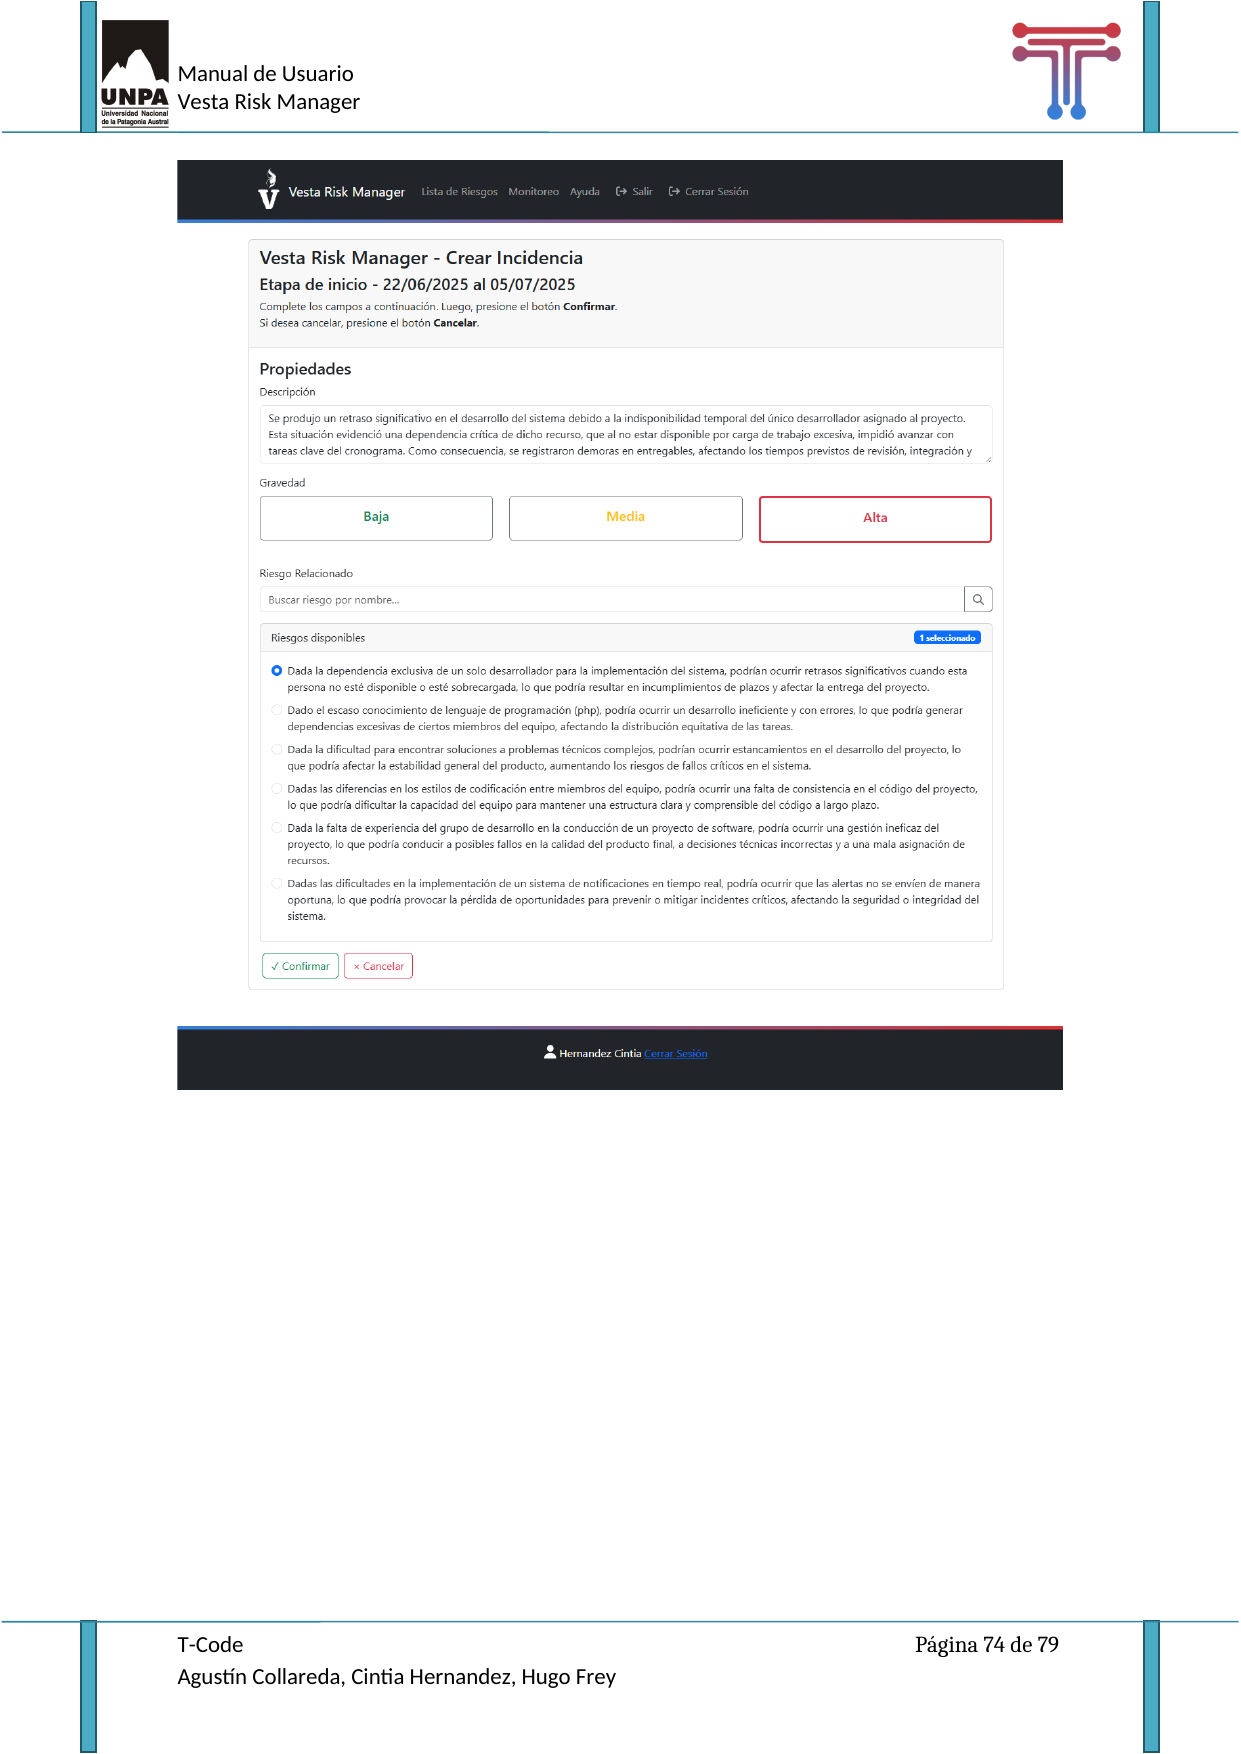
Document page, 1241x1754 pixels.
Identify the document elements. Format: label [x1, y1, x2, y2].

picture [100, 18, 170, 129]
picture [1012, 19, 1122, 122]
picture [177, 160, 1063, 1090]
